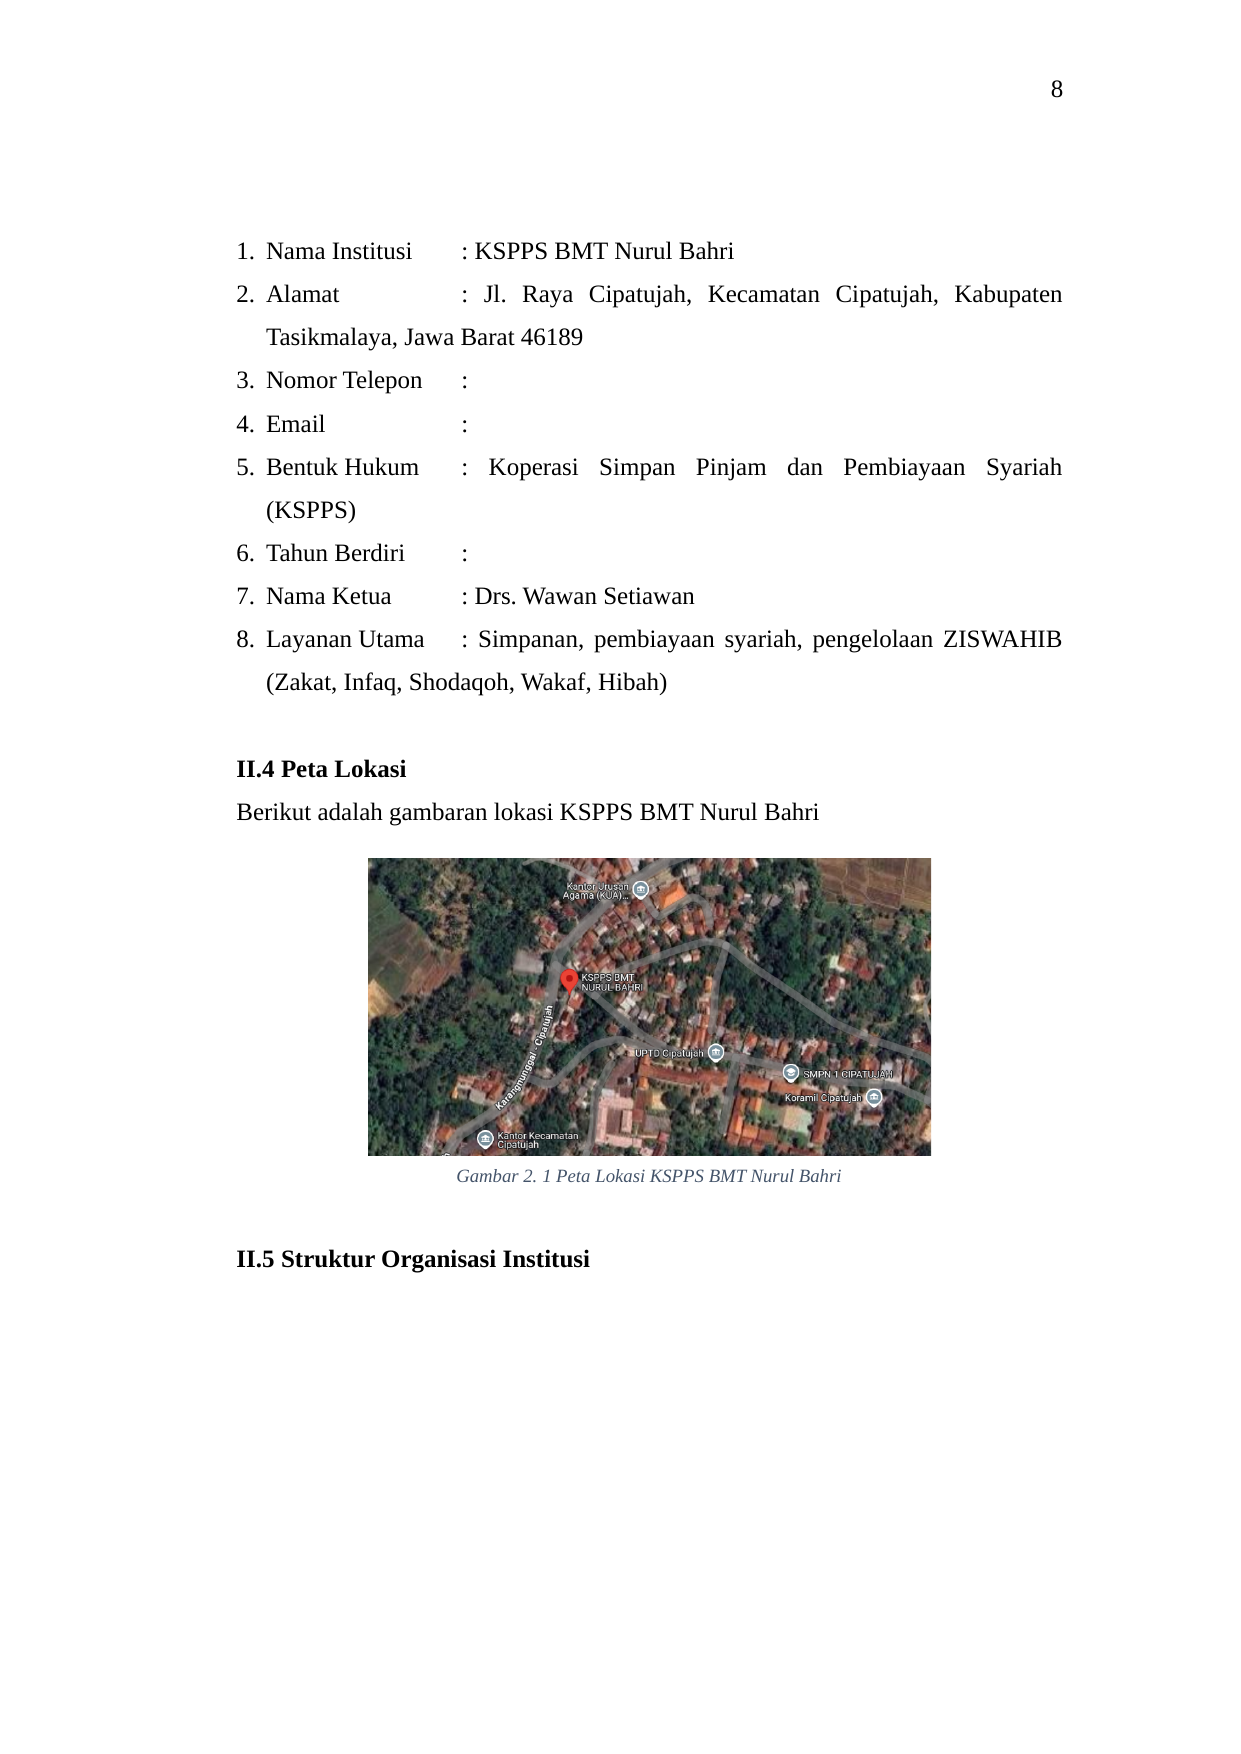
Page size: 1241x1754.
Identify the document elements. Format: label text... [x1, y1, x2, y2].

text Berikut adalah gambaran lokasi KSPPS BMT Nurul Bahri [236, 797, 1063, 826]
picture [368, 858, 932, 1156]
list Bentuk Hukum : Koperasi Simpan Pinjam dan Pembiayaan Syariah (KSPPS) [236, 452, 1063, 524]
list Alamat : Jl. Raya Cipatujah, Kecamatan Cipatujah, Kabupaten Tasikmalaya, Jawa Barat 46189 [236, 279, 1063, 351]
list Nama Institusi : KSPPS BMT Nurul Bahri [236, 236, 1063, 265]
list Email : [236, 409, 1063, 437]
list Tahun Berdiri : [236, 538, 1063, 567]
list Nama Ketua : Drs. Wawan Setiawan [236, 581, 1063, 610]
list Nomor Telepon : [236, 366, 1063, 394]
text Struktur Organisasi Institusi [236, 1244, 1063, 1272]
text Peta Lokasi [236, 754, 1063, 782]
list Layanan Utama : Simpanan, pembiayaan syariah, pengelolaan ZISWAHIB (Zakat, Infaq, Shodaqoh, Wakaf, Hibah) [236, 624, 1063, 696]
